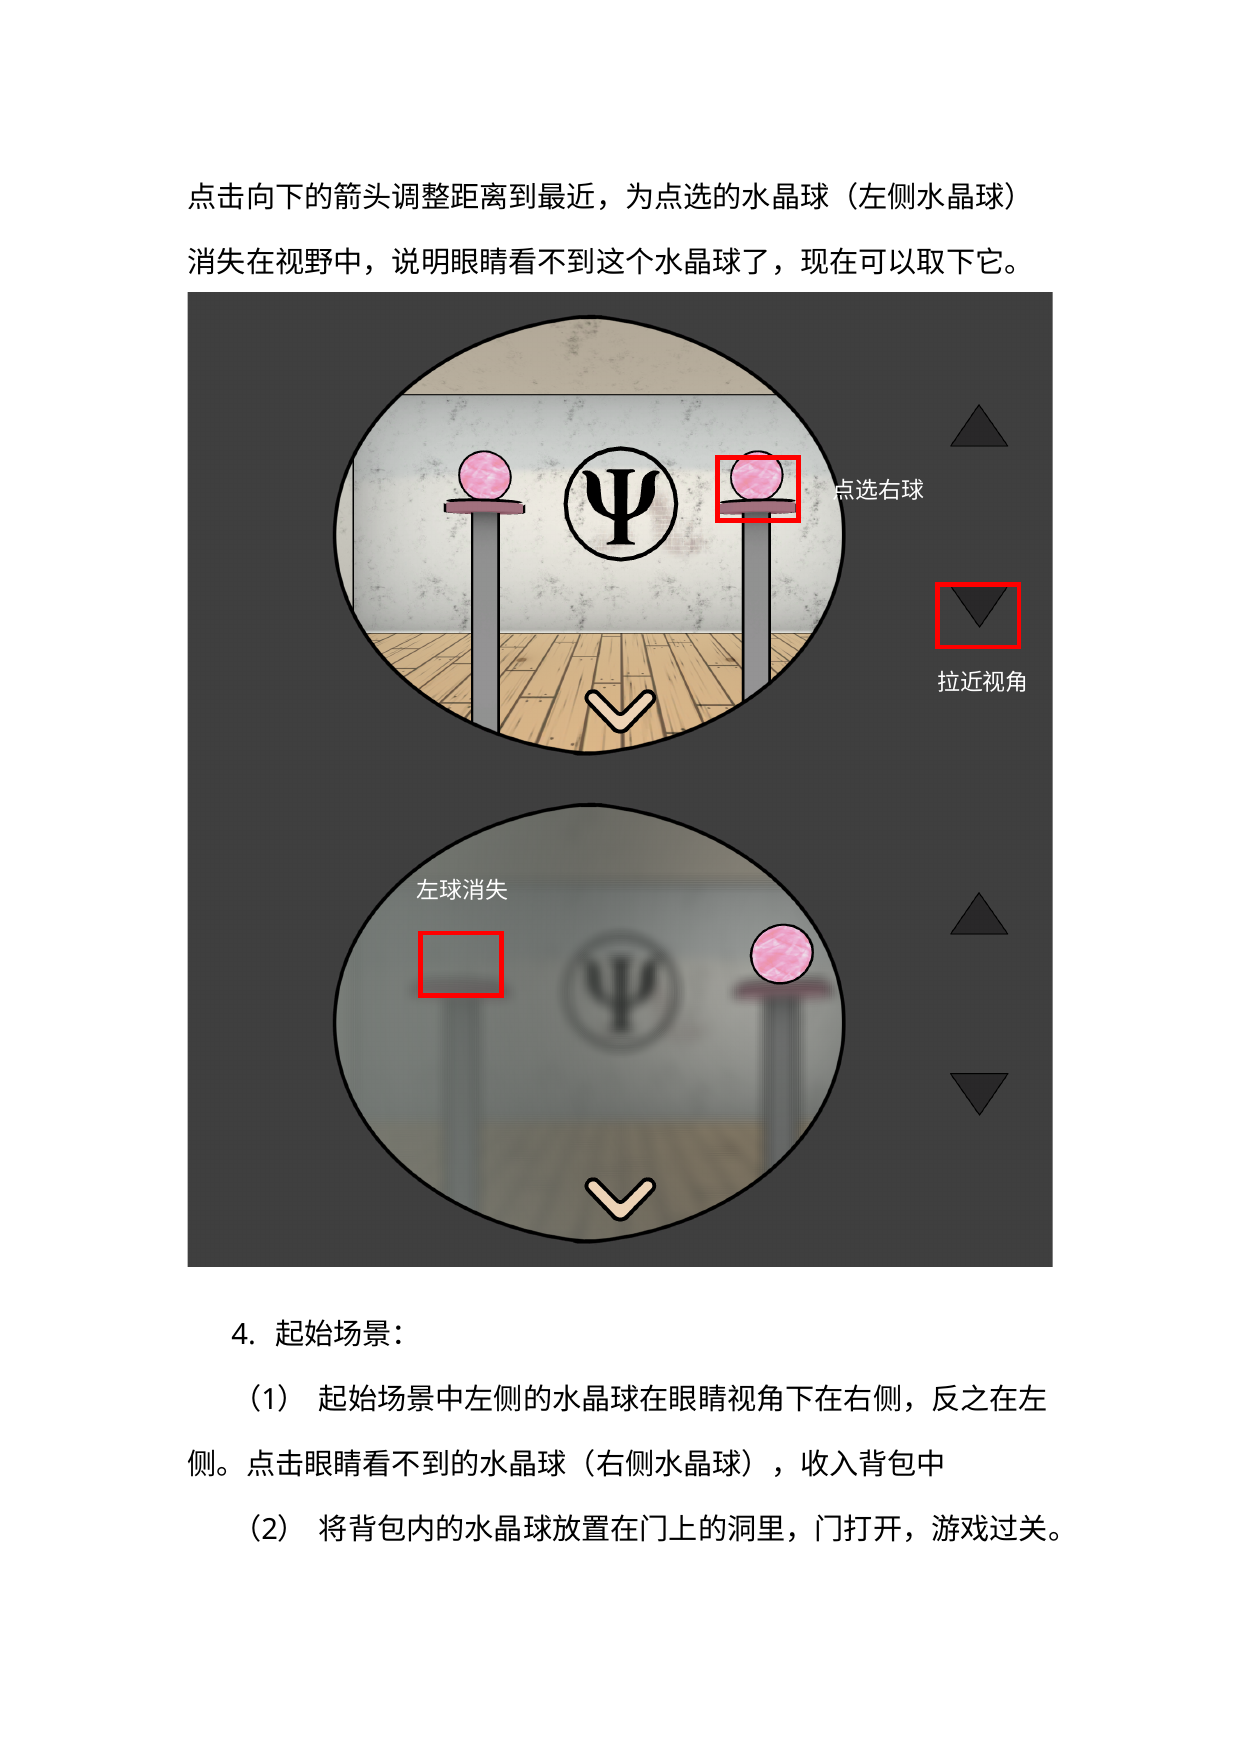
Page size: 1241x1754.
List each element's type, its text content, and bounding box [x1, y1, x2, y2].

picture [187, 292, 1053, 1267]
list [187, 162, 1053, 292]
list 起始场景中左侧的水晶球在眼睛视角下在右侧，反之在左侧。点击眼睛看不到的水晶球（右侧水晶球），收入背包中 [187, 1364, 1053, 1494]
list 将背包内的水晶球放置在门上的洞里，门打开，游戏过关。 [187, 1494, 1053, 1592]
list 起始场景： [231, 1299, 1053, 1364]
